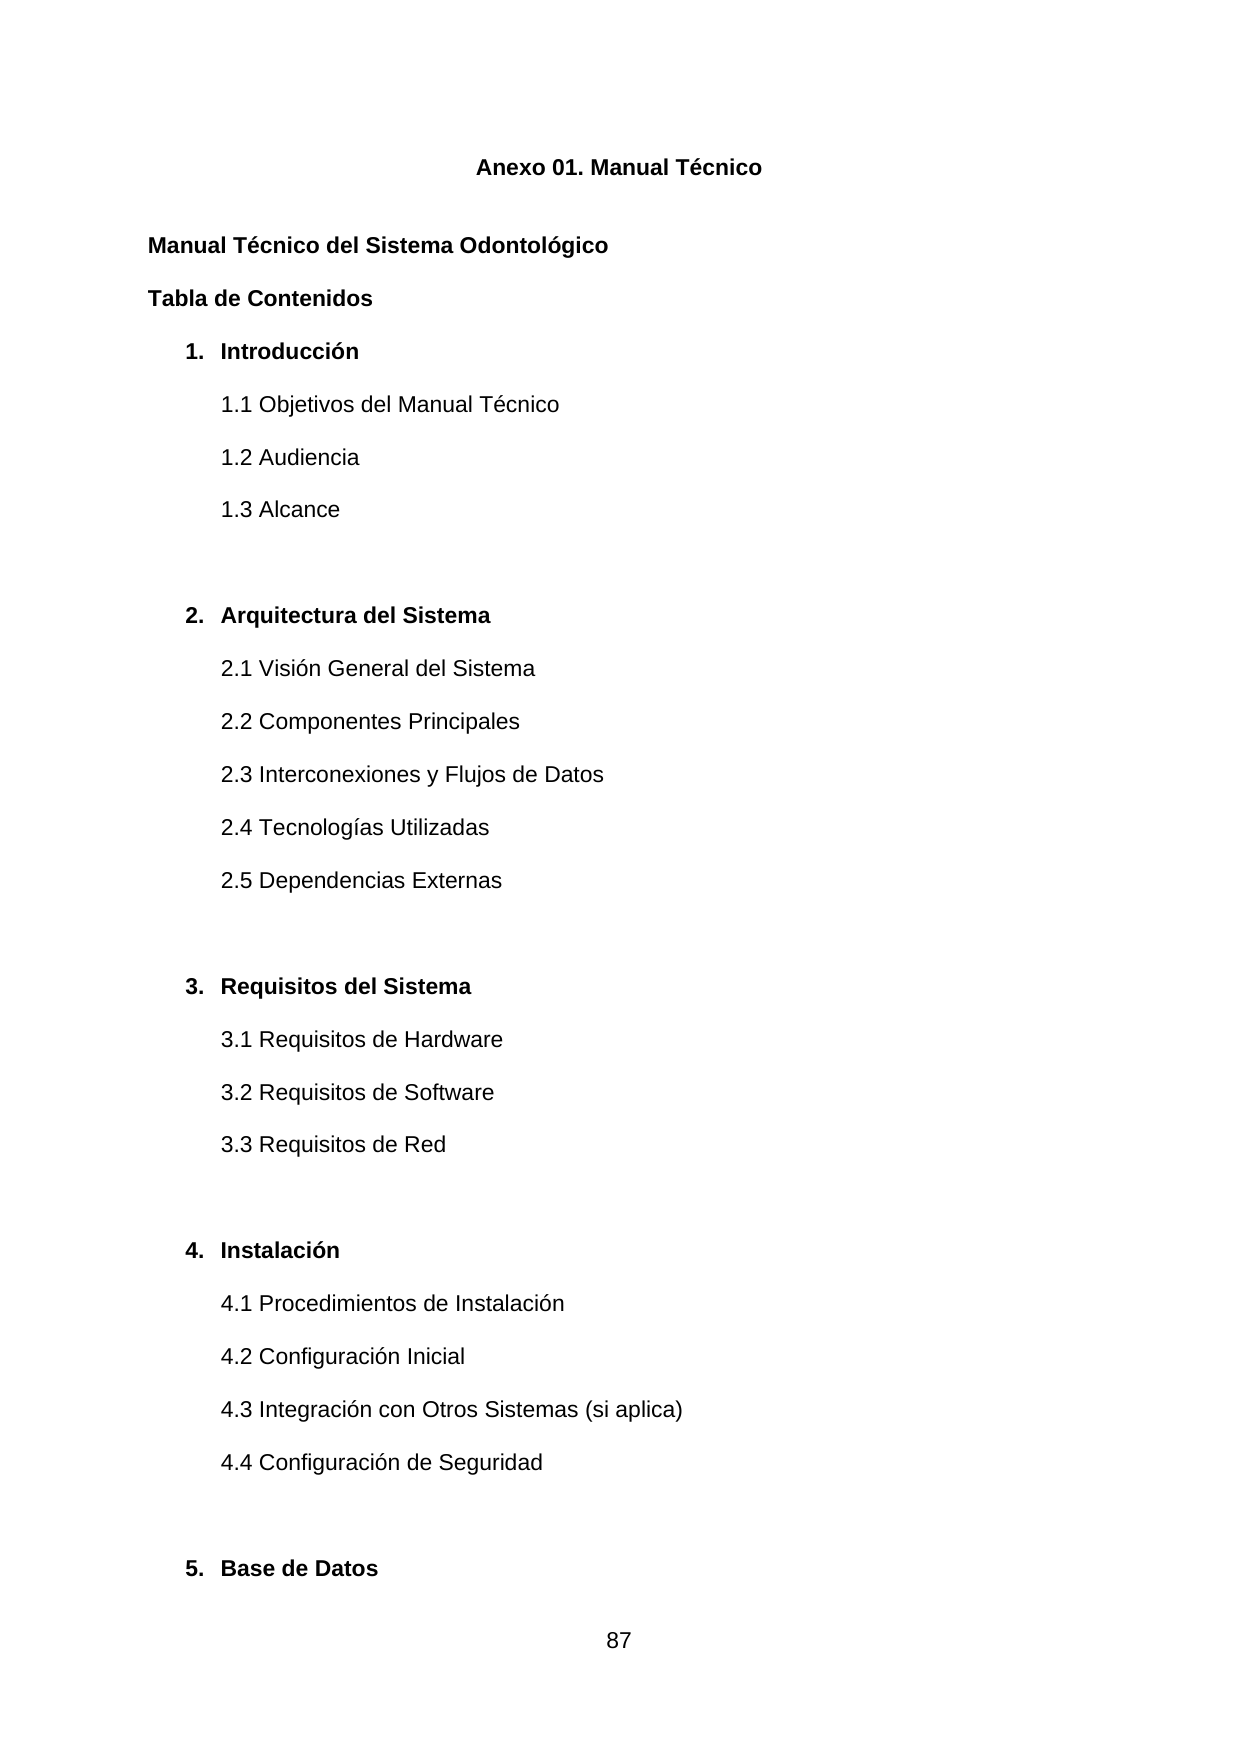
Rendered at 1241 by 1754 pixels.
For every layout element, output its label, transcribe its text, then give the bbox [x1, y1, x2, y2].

text 3.2 Requisitos de Software [221, 1078, 1090, 1105]
text 1. Introducción [185, 338, 1090, 364]
text Manual Técnico del Sistema Odontológico [148, 232, 1090, 258]
subtitle Anexo 01. Manual Técnico [148, 154, 1090, 181]
text 4.4 Configuración de Seguridad [221, 1449, 1090, 1475]
text 2.4 Tecnologías Utilizadas [221, 814, 1090, 840]
text 2.2 Componentes Principales [221, 708, 1090, 734]
text 4. Instalación [185, 1237, 1090, 1264]
text 4.3 Integración con Otros Sistemas (si aplica) [221, 1396, 1090, 1422]
text 2. Arquitectura del Sistema [185, 602, 1090, 629]
text 2.1 Visión General del Sistema [221, 655, 1090, 682]
text 1.1 Objetivos del Manual Técnico [221, 391, 1090, 417]
text 4.2 Configuración Inicial [221, 1343, 1090, 1369]
text 2.5 Dependencias Externas [221, 867, 1090, 893]
text 3.3 Requisitos de Red [221, 1131, 1090, 1158]
text 3.1 Requisitos de Hardware [221, 1026, 1090, 1052]
text 1.2 Audiencia [221, 443, 1090, 470]
text 1.3 Alcance [221, 496, 1090, 523]
text 5. Base de Datos [185, 1555, 1090, 1581]
text 3. Requisitos del Sistema [185, 973, 1090, 999]
text Tabla de Contenidos [148, 285, 1090, 311]
text 4.1 Procedimientos de Instalación [221, 1290, 1090, 1317]
text 2.3 Interconexiones y Flujos de Datos [221, 761, 1090, 787]
